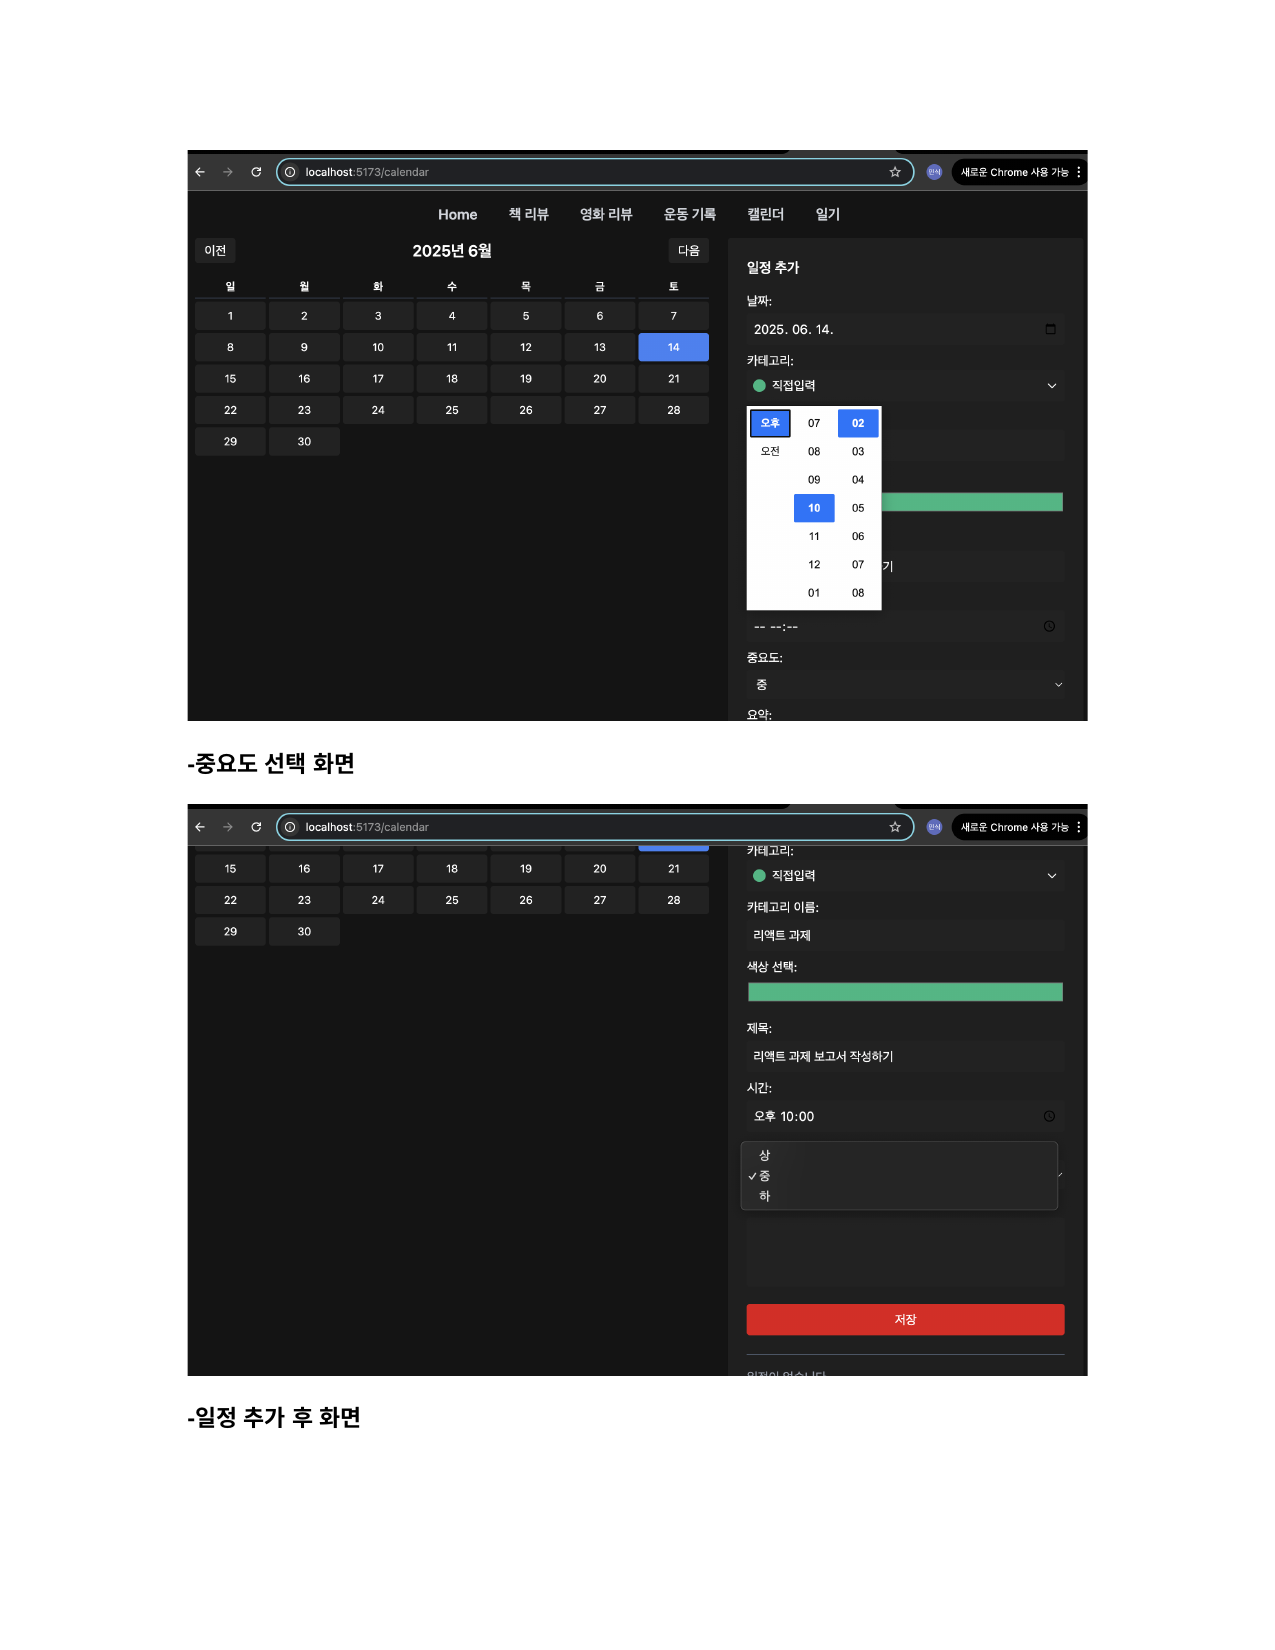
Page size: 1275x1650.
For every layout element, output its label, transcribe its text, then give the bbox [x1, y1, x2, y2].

text -중요도 선택 화면 [187, 745, 1087, 779]
picture [187, 150, 1088, 721]
text -일정 추가 후 화면 [187, 1400, 1087, 1433]
picture [187, 804, 1088, 1376]
